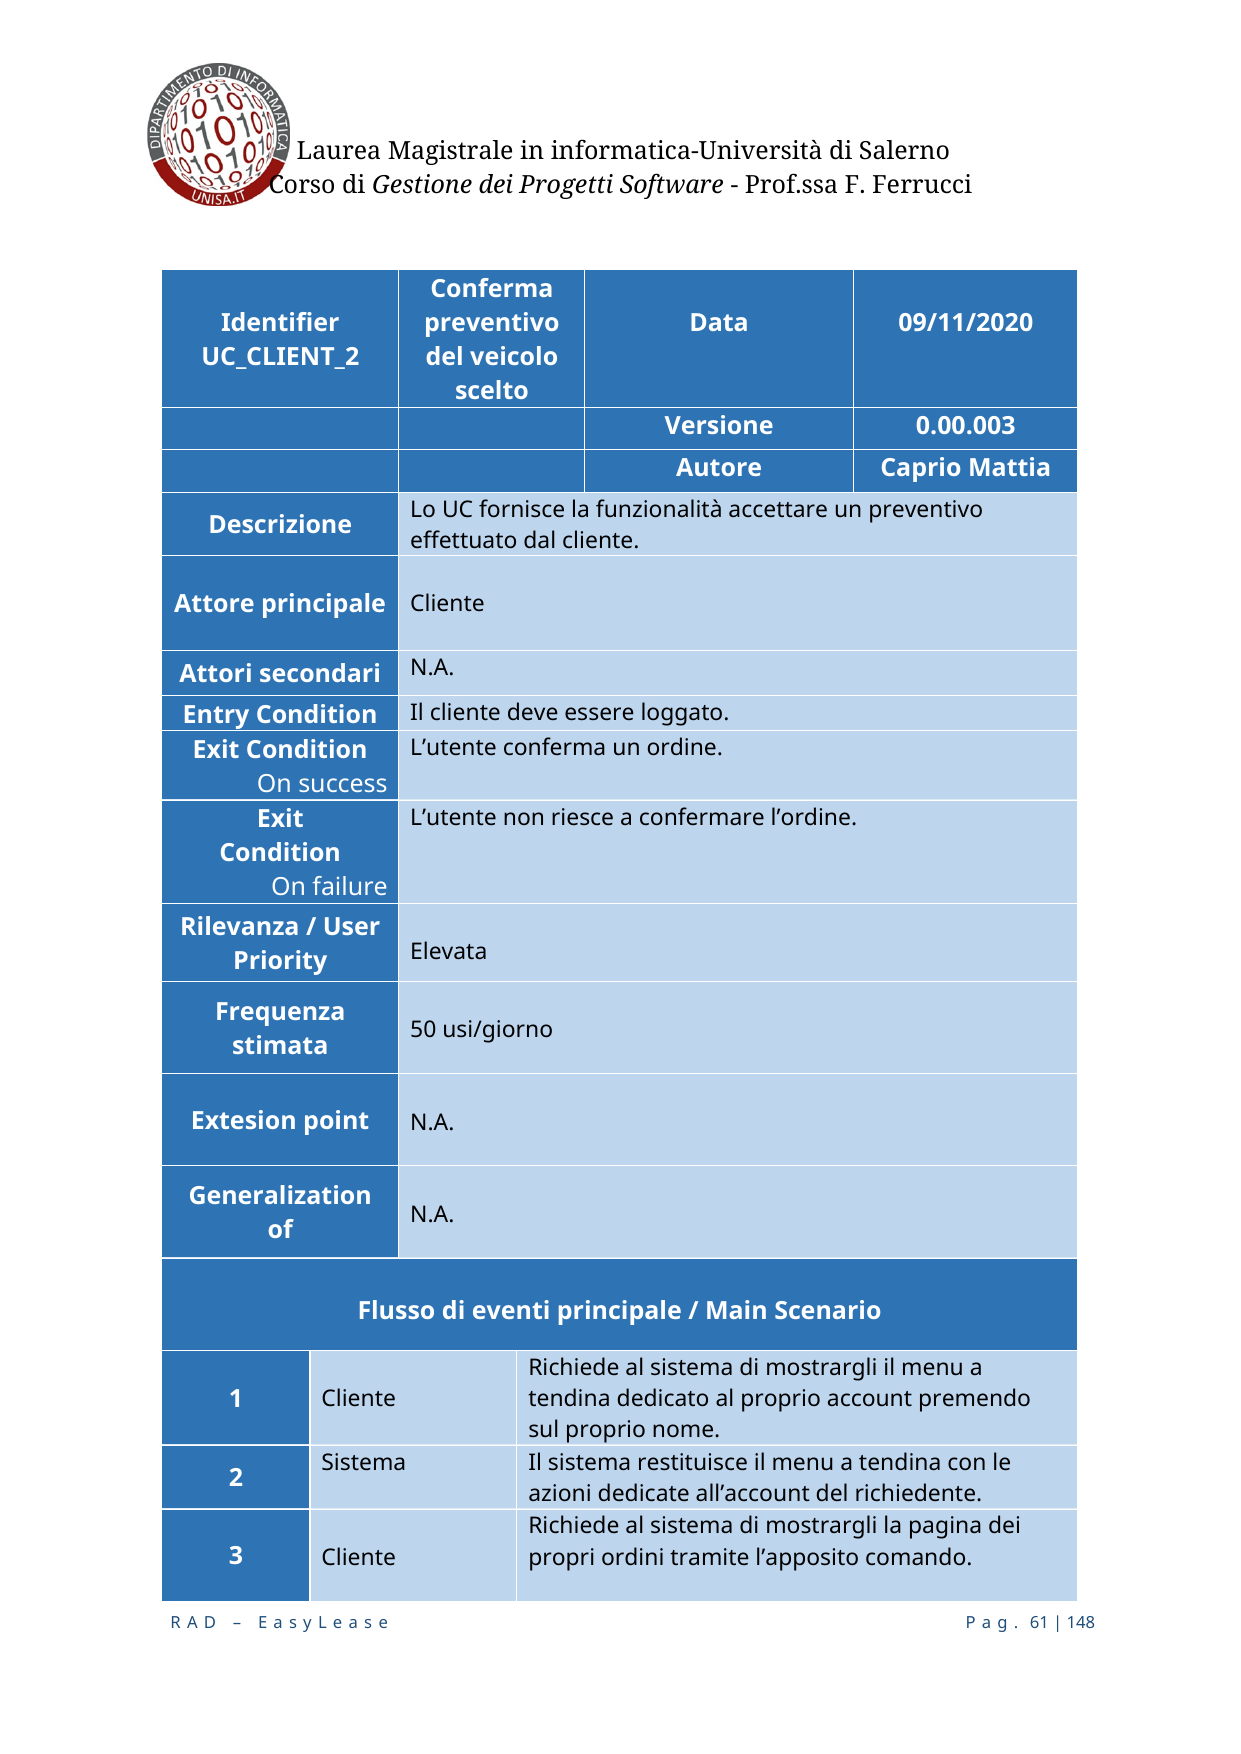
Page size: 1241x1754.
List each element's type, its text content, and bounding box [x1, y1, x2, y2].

table_cell Exit Condition On failure [162, 801, 398, 903]
table_cell Versione [585, 408, 853, 449]
table_cell Il cliente deve essere loggato. [399, 696, 1077, 730]
table_cell Attori secondari [162, 651, 398, 695]
table_cell Il sistema restituisce il menu a tendina con le azioni dedicate all’account del richiedente. [517, 1446, 1077, 1508]
table_cell Entry Condition [162, 696, 398, 730]
table_header Conferma preventivo del veicolo scelto [399, 270, 584, 407]
table_cell 0.00.003 [854, 408, 1077, 449]
table_header Identifier UC_CLIENT_2 [162, 270, 398, 407]
picture [147, 63, 290, 206]
table_cell L’utente non riesce a confermare l’ordine. [399, 801, 1077, 903]
table_cell Lo UC fornisce la funzionalità accettare un preventivo effettuato dal cliente. [399, 493, 1077, 555]
table_cell Sistema [311, 1446, 516, 1508]
table_cell Cliente [399, 556, 1077, 650]
table_cell Attore principale [162, 556, 398, 650]
table_cell Caprio Mattia [854, 450, 1077, 492]
table_cell Elevata [399, 904, 1077, 981]
table_cell 1 [162, 1351, 309, 1444]
table_cell Frequenza stimata [162, 982, 398, 1073]
table_cell [399, 408, 584, 449]
table_cell Cliente [311, 1351, 516, 1444]
table_cell [162, 450, 398, 492]
table_cell N.A. [399, 1074, 1077, 1165]
table_header Data [585, 270, 853, 407]
table_cell [399, 450, 584, 492]
table_cell Richiede al sistema di mostrargli il menu a tendina dedicato al proprio account premendo sul proprio nome. [517, 1351, 1077, 1444]
table_cell Extesion point [162, 1074, 398, 1165]
table_cell L’utente conferma un ordine. [399, 731, 1077, 799]
table_cell Richiede al sistema di mostrargli la pagina dei propri ordini tramite l’apposito comando. [517, 1510, 1077, 1601]
table_cell N.A. [399, 651, 1077, 695]
table_cell 3 [162, 1510, 309, 1601]
table_cell Rilevanza / User Priority [162, 904, 398, 981]
table_cell Autore [585, 450, 853, 492]
table_cell Generalization of [162, 1166, 398, 1257]
table_cell 2 [162, 1446, 309, 1508]
table_cell Flusso di eventi principale / Main Scenario [162, 1259, 1077, 1350]
table_cell Exit Condition On success [162, 731, 398, 799]
table_header 09/11/2020 [854, 270, 1077, 407]
table_cell N.A. [399, 1166, 1077, 1257]
table_cell Cliente [311, 1510, 516, 1601]
table_cell 50 usi/giorno [399, 982, 1077, 1073]
table_cell Descrizione [162, 493, 398, 555]
table_cell [162, 408, 398, 449]
